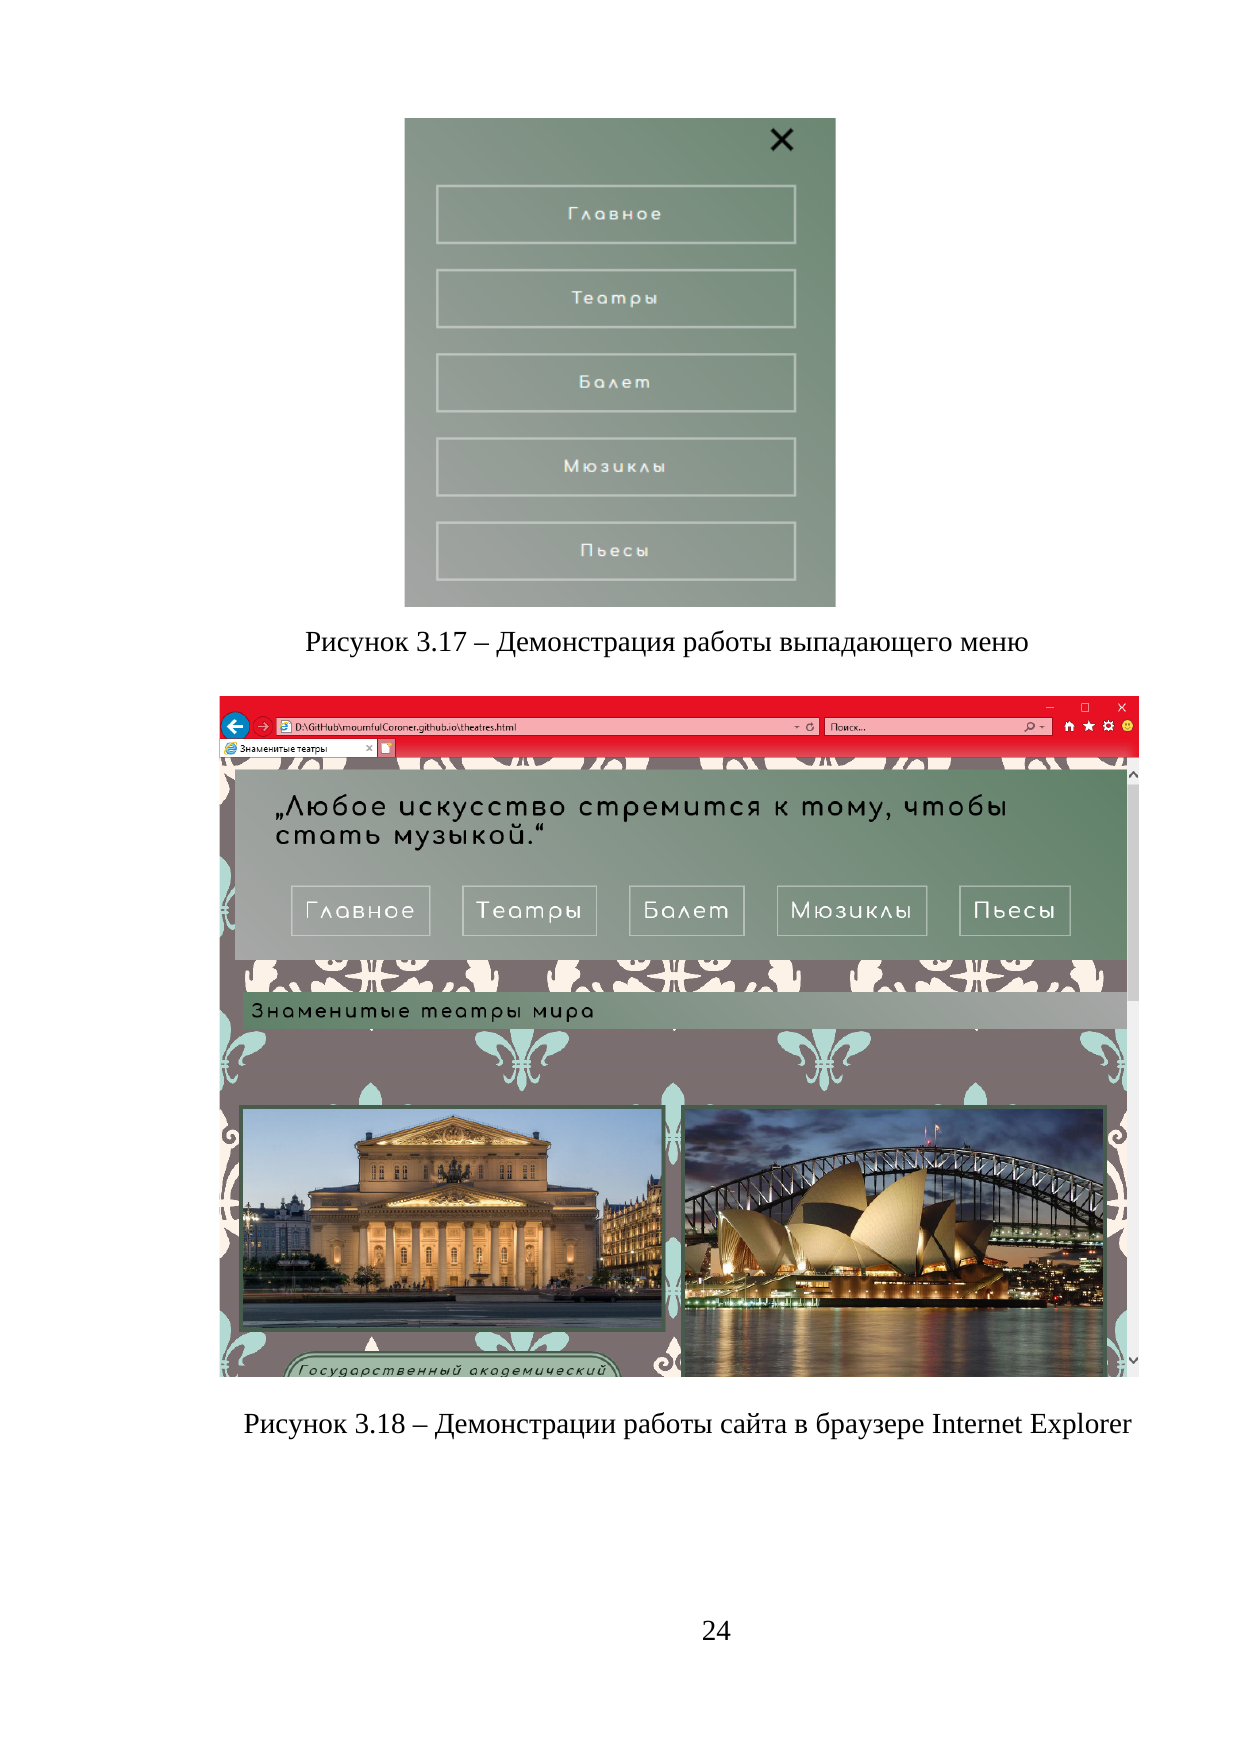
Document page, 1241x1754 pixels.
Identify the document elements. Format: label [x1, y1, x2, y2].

picture [219, 696, 1139, 1377]
picture [404, 118, 836, 607]
